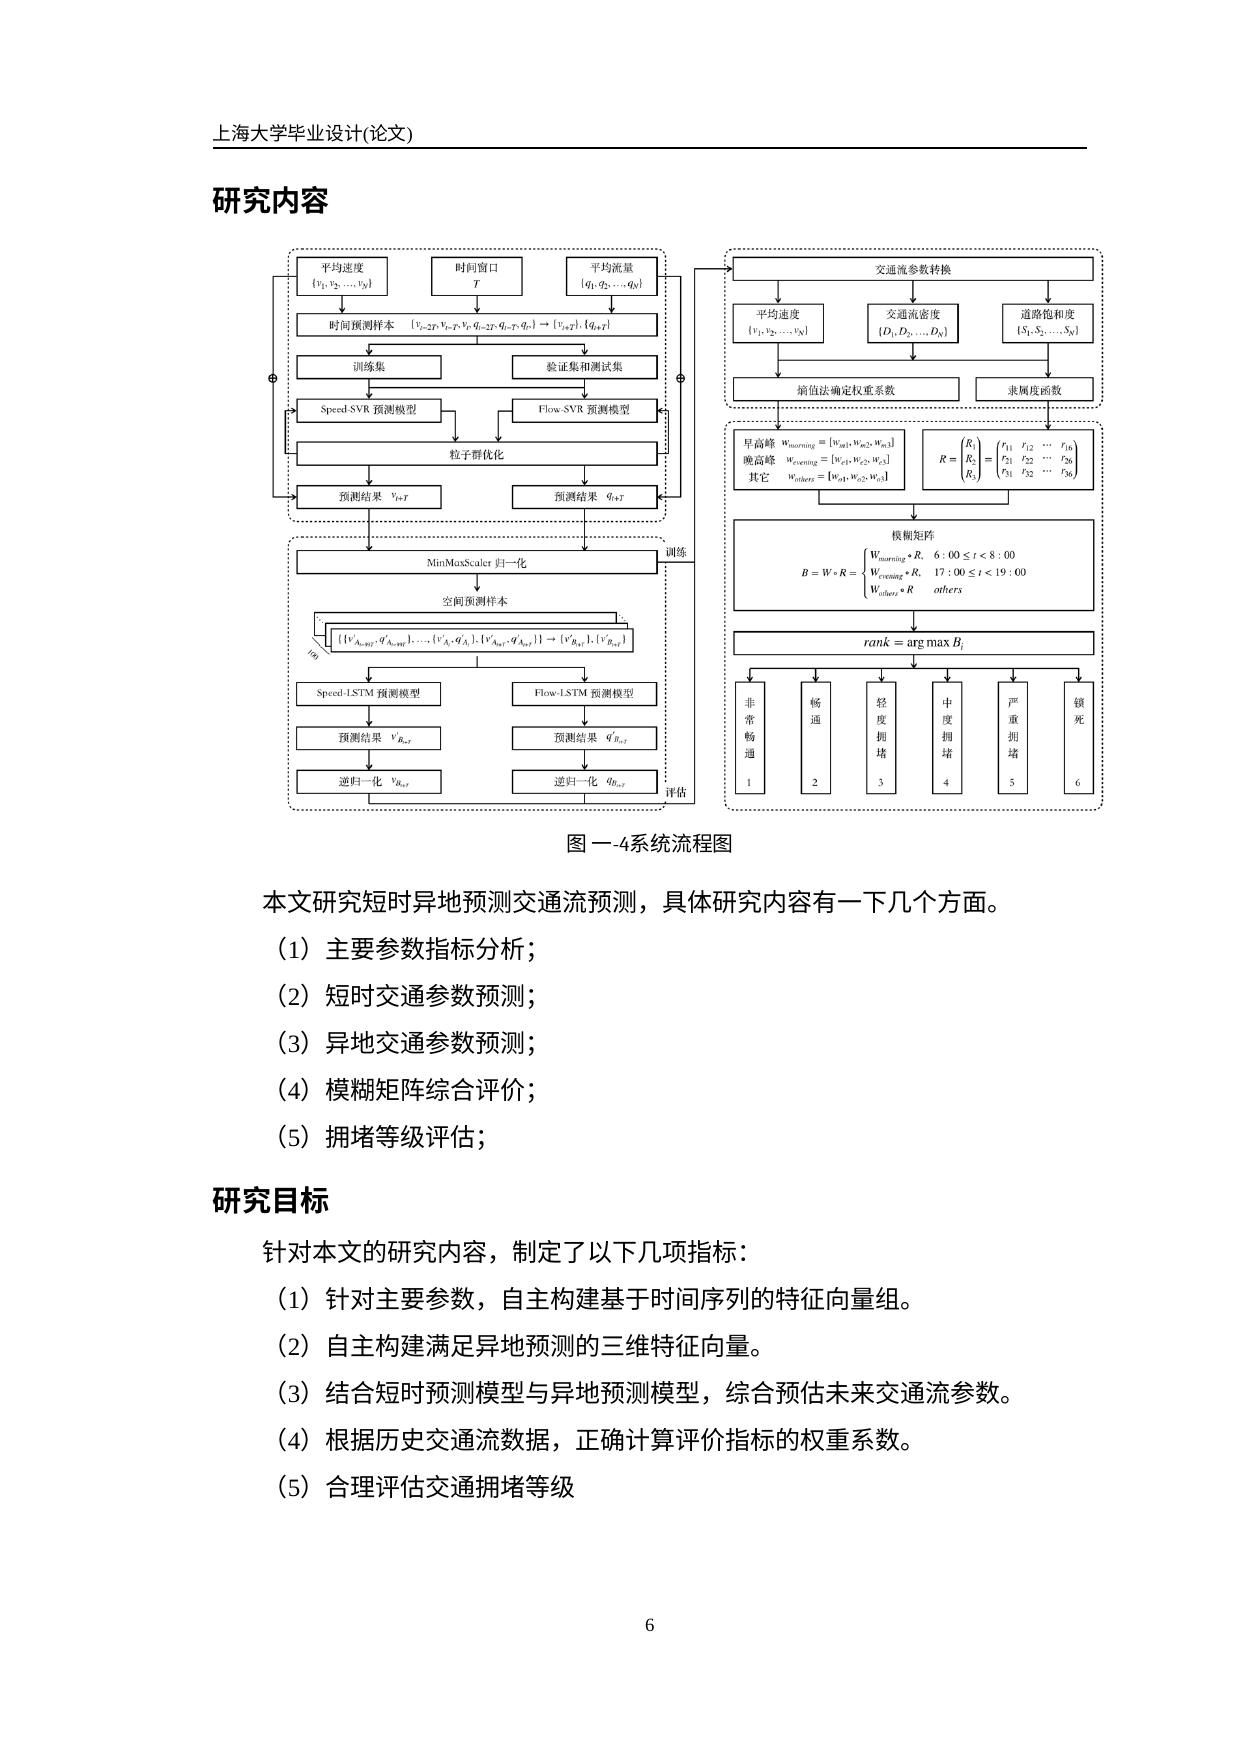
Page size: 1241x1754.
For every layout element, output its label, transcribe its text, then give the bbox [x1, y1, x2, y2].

subtitle 研究内容 [213, 177, 1087, 219]
text （3）异地交通参数预测； [213, 1023, 1087, 1060]
text （1）主要参数指标分析； [213, 929, 1087, 966]
text 针对本文的研究内容，制定了以下几项指标： [213, 1232, 1087, 1268]
text （4）根据历史交通流数据，正确计算评价指标的权重系数。 [213, 1420, 1087, 1457]
text （5）合理评估交通拥堵等级 [213, 1467, 1087, 1504]
text （2）短时交通参数预测； [213, 976, 1087, 1013]
text 本文研究短时异地预测交通流预测，具体研究内容有一下几个方面。 [213, 882, 1087, 918]
text （4）模糊矩阵综合评价； [213, 1071, 1087, 1107]
text （1）针对主要参数，自主构建基于时间序列的特征向量组。 [213, 1279, 1087, 1315]
subtitle 研究目标 [213, 1177, 1087, 1219]
text 图 一-4系统流程图 [213, 827, 1087, 857]
text （2）自主构建满足异地预测的三维特征向量。 [213, 1326, 1087, 1362]
picture [256, 232, 1131, 819]
text （3）结合短时预测模型与异地预测模型，综合预估未来交通流参数。 [213, 1373, 1087, 1409]
text （5）拥堵等级评估； [213, 1118, 1087, 1154]
